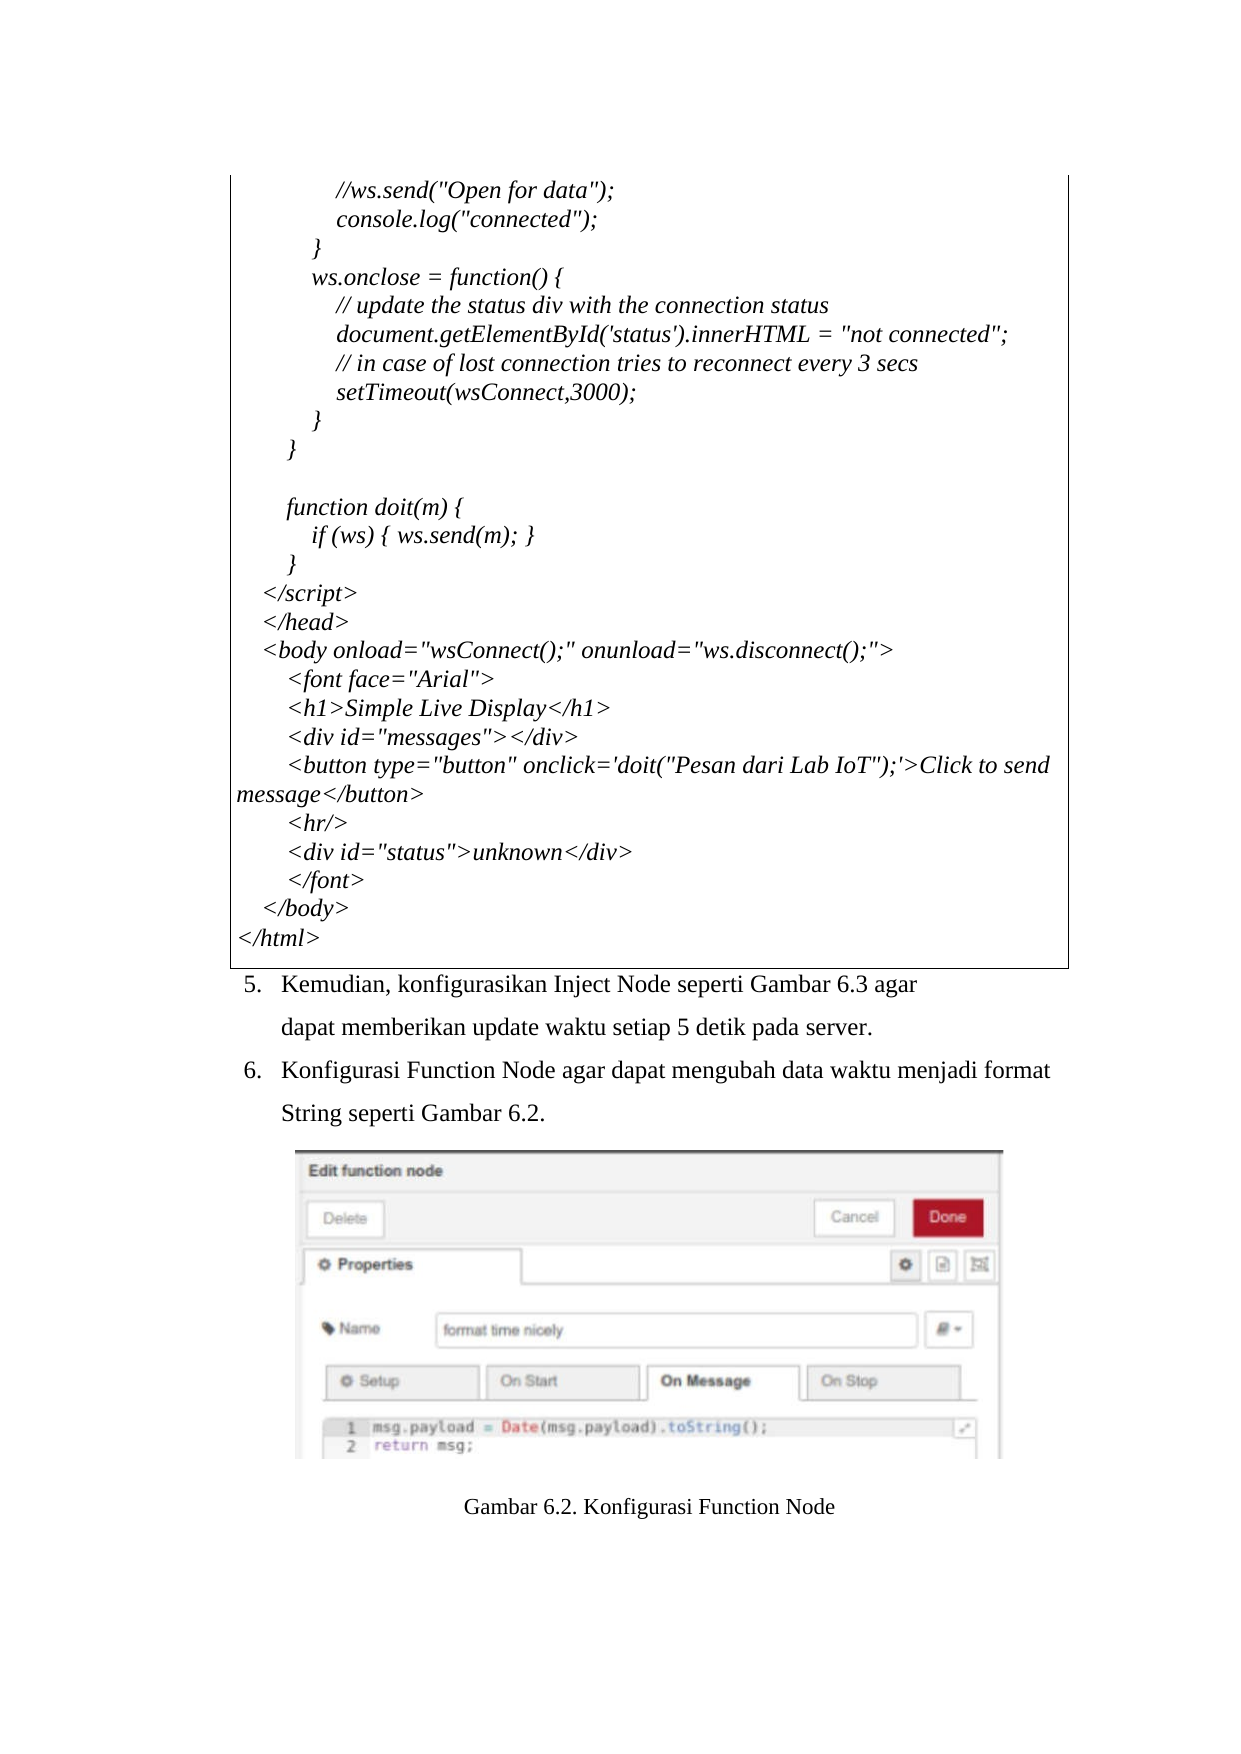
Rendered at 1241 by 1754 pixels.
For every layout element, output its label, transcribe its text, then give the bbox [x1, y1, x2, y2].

list Konfigurasi Function Node agar dapat mengubah data waktu menjadi format String seperti Gambar 6.2. [243, 1055, 1051, 1127]
text <font face="Arial"> [286, 664, 1113, 693]
text <div id="messages"></div> [286, 722, 1113, 750]
text <button type="button" onclick='doit("Pesan dari Lab IoT");'>Click to send message</button> [236, 750, 1052, 808]
text </font> [286, 865, 1113, 894]
text } [311, 233, 1113, 262]
text </html> [236, 923, 1113, 951]
text // update the status div with the connection status document.getElementById('status').innerHTML = "not connected"; [336, 290, 1011, 348]
text <h1>Simple Live Display</h1> [286, 693, 1113, 722]
text <hr/> [286, 808, 1113, 837]
text //ws.send("Open for data"); console.log("connected"); [336, 175, 616, 233]
text } [286, 434, 1113, 463]
text ws.onclose = function() { [311, 262, 1113, 290]
text </script> [261, 578, 1113, 607]
picture [295, 1150, 1004, 1459]
text </head> [261, 607, 1113, 635]
text <div id="status">unknown</div> [286, 837, 1113, 865]
text Gambar 6.2. Konfigurasi Function Node [464, 1161, 1113, 1520]
list Kemudian, konfigurasikan Inject Node seperti Gambar 6.3 agar dapat memberikan update waktu setiap 5 detik pada server. [243, 969, 978, 1041]
text } [311, 405, 1113, 434]
text } [286, 549, 1113, 578]
text // in case of lost connection tries to reconnect every 3 secs setTimeout(wsConnect,3000); [336, 348, 920, 405]
text </body> [261, 894, 1113, 923]
text function doit(m) { [286, 492, 1113, 520]
text <body onload="wsConnect();" onunload="ws.disconnect();"> [261, 635, 1113, 664]
text if (ws) { ws.send(m); } [311, 520, 1113, 549]
